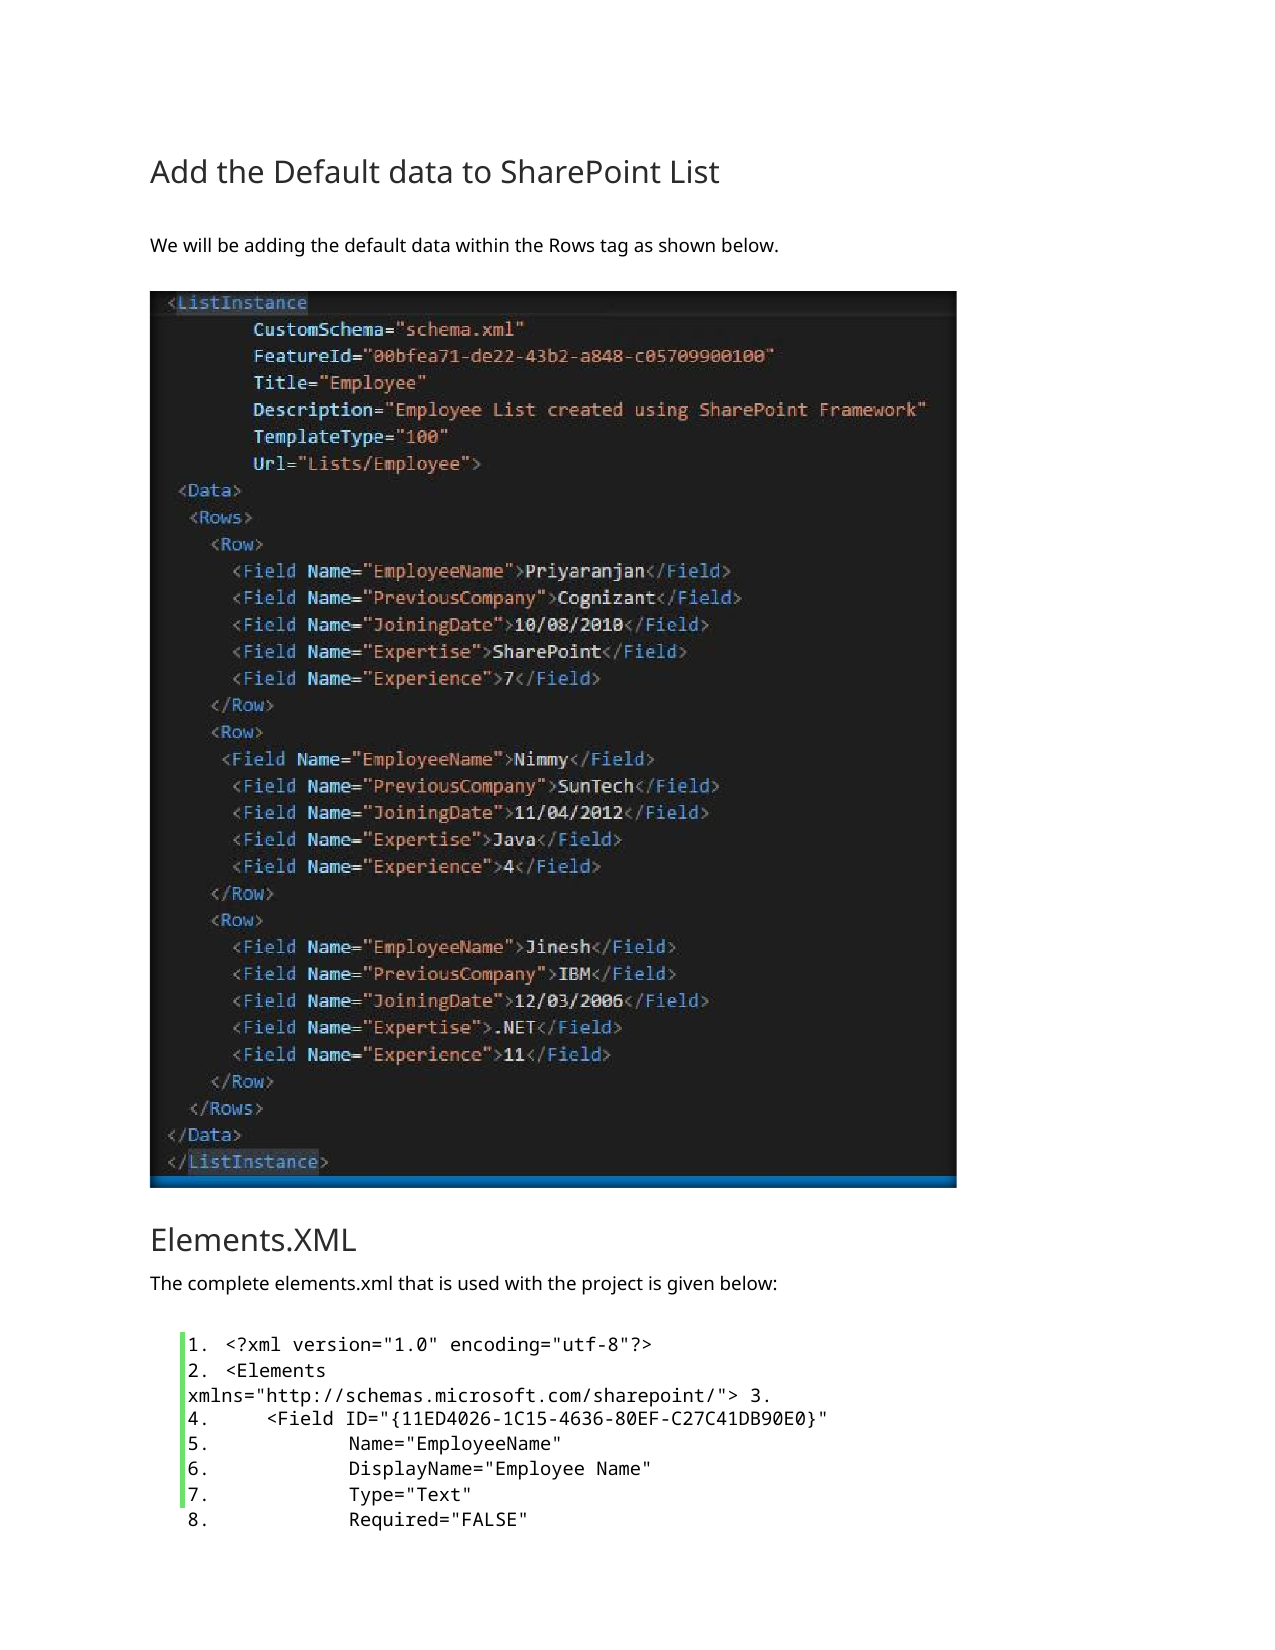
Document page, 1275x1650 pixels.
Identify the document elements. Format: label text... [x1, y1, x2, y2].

list Name="EmployeeName" [187, 1430, 1225, 1455]
text The complete elements.xml that is used with the project is given below: [150, 1270, 1225, 1295]
list Type="Text" [187, 1481, 1225, 1507]
picture [149, 291, 957, 1188]
list <Elements xmlns="http://schemas.microsoft.com/sharepoint/"> 3. [187, 1357, 834, 1408]
list DisplayName="Employee Name" [187, 1456, 1225, 1481]
list <?xml version="1.0" encoding="utf-8"?> [187, 1331, 1225, 1357]
text 4. <Field ID="{11ED4026-1C15-4636-80EF-C27C41DB90E0}" [187, 1408, 1225, 1430]
text We will be adding the default data within the Rows tag as shown below. [150, 232, 1225, 258]
subtitle Elements.XML [150, 1218, 1225, 1260]
subtitle Add the Default data to SharePoint List [150, 150, 1225, 192]
list Required="FALSE" [187, 1507, 1225, 1532]
